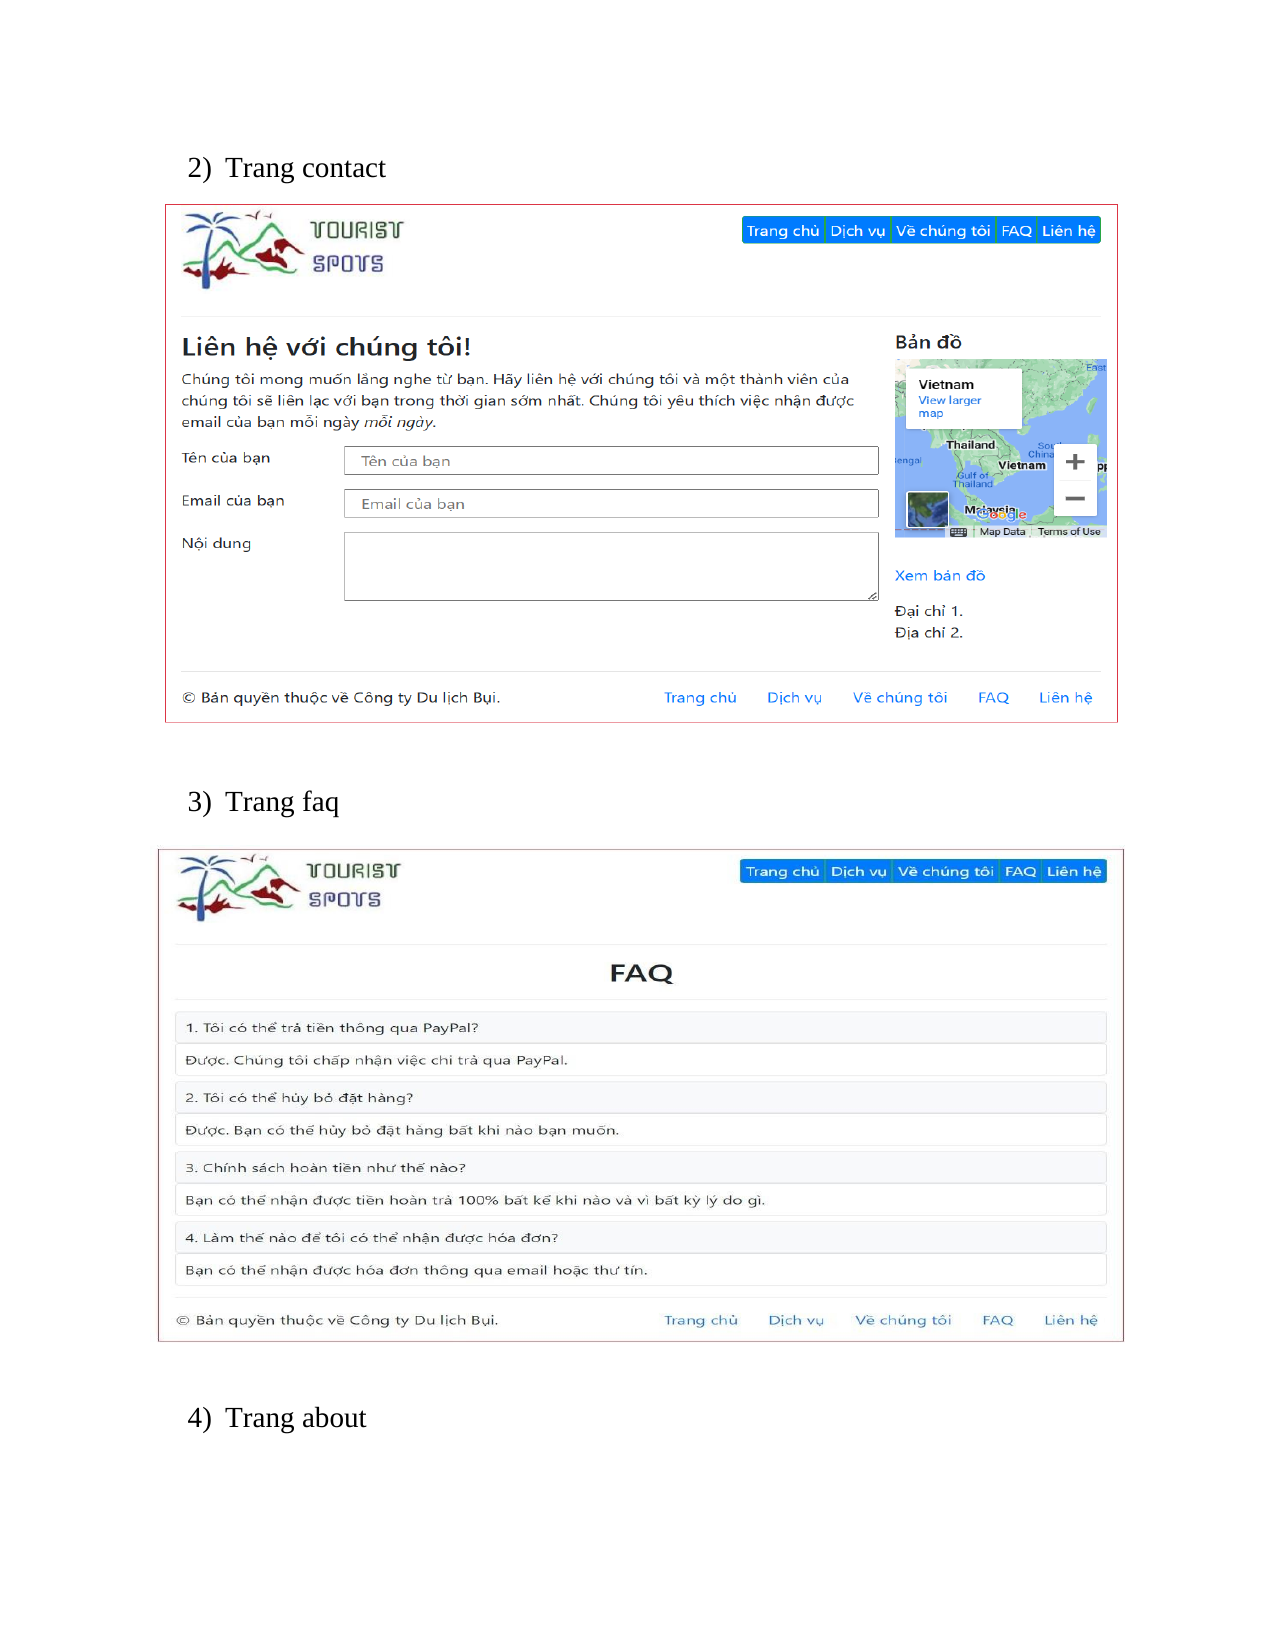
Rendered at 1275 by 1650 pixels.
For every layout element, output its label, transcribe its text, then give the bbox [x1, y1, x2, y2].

picture [150, 199, 1125, 727]
list Trang about [187, 1401, 1125, 1434]
subtitle Trang contact [187, 150, 1125, 183]
picture [150, 845, 1125, 1343]
subtitle Trang faq [187, 784, 1125, 818]
